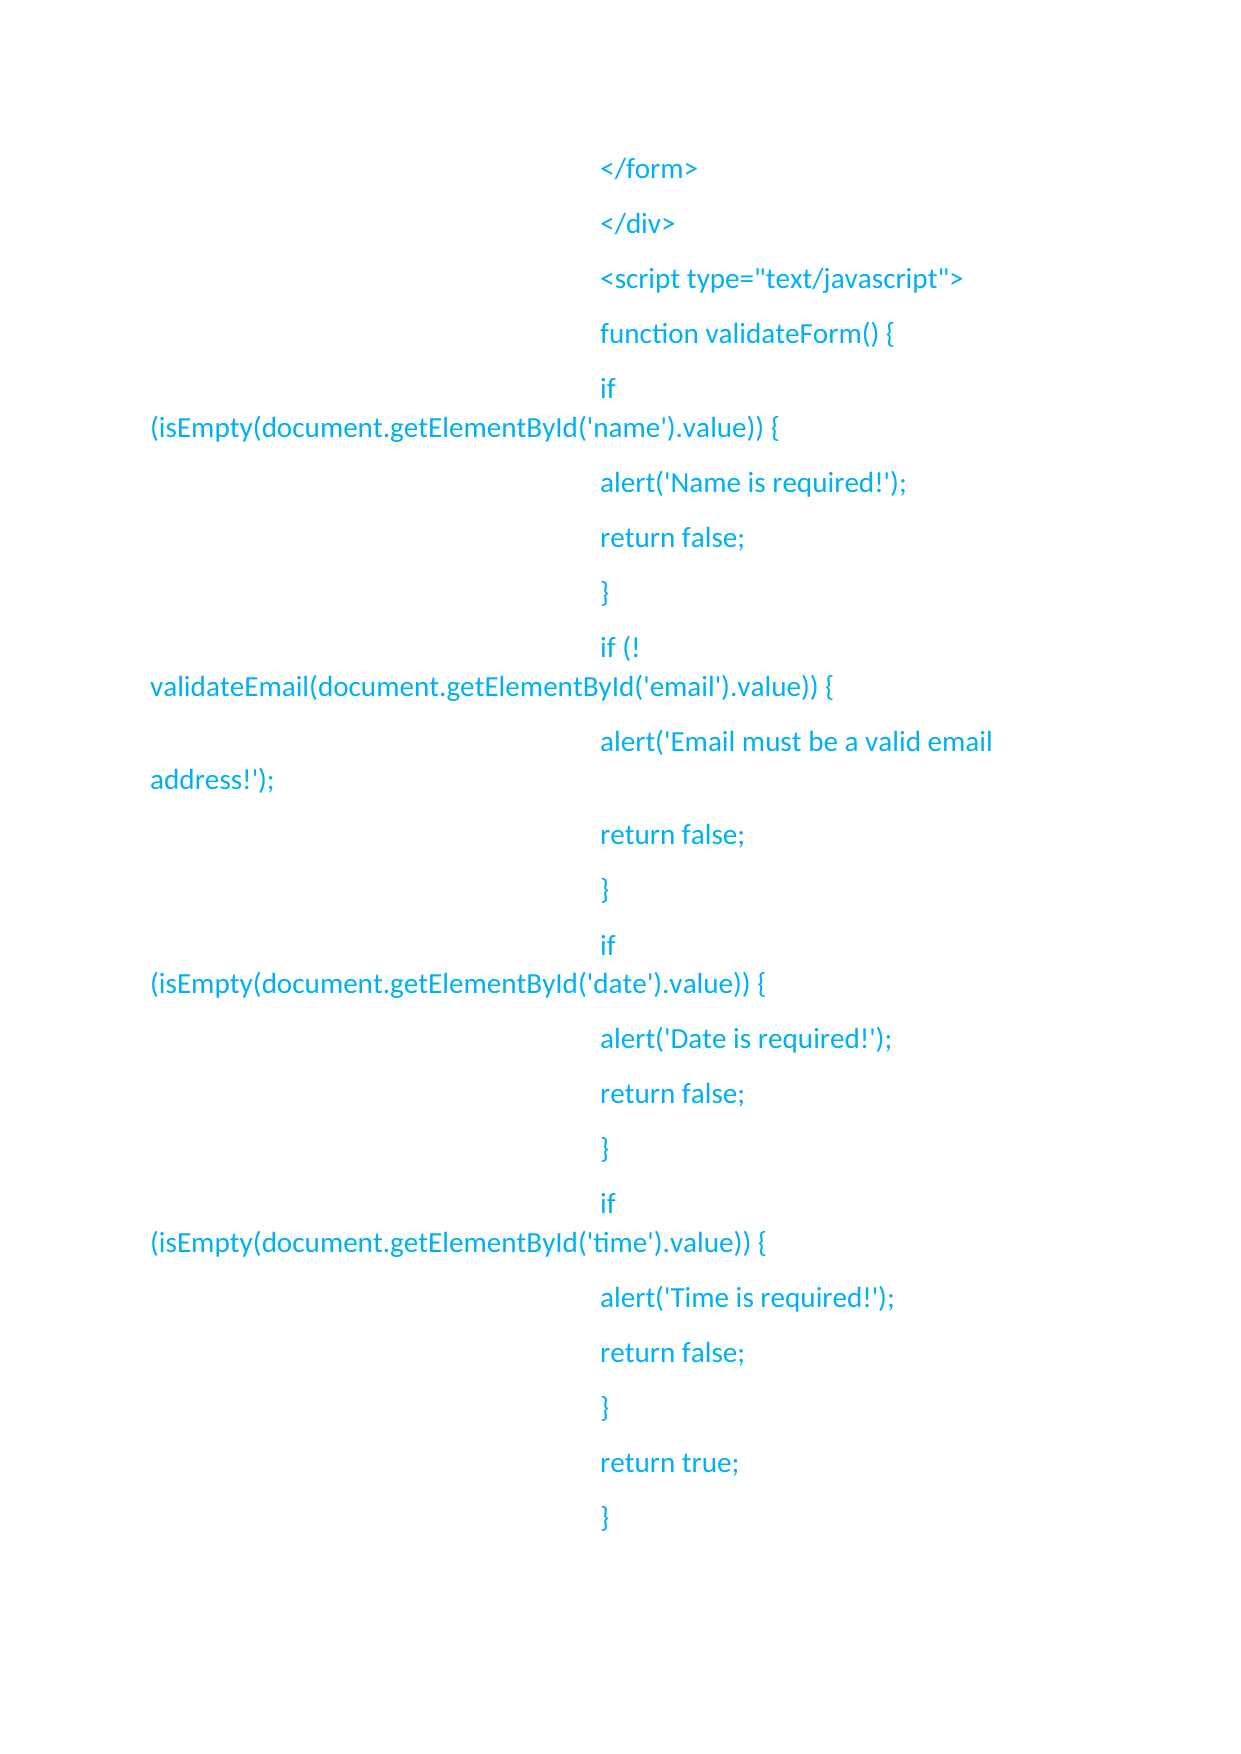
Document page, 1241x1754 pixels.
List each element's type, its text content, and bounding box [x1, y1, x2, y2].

text } [150, 871, 1090, 907]
text alert('Time is required!'); [150, 1279, 1090, 1314]
text if (isEmpty(document.getElementById('name').value)) { [150, 370, 1090, 444]
text } [150, 1130, 1090, 1166]
text alert('Email must be a valid email address!'); [150, 723, 1090, 797]
text <script type="text/javascript"> [150, 260, 1090, 296]
text return false; [150, 816, 1090, 852]
text } [150, 574, 1090, 610]
text return false; [150, 519, 1090, 555]
text if (isEmpty(document.getElementById('date').value)) { [150, 927, 1090, 1001]
text return true; [150, 1444, 1090, 1480]
text if (isEmpty(document.getElementById('time').value)) { [150, 1185, 1090, 1259]
text </div> [150, 205, 1090, 241]
text function validateForm() { [150, 315, 1090, 351]
text return false; [150, 1334, 1090, 1370]
text alert('Name is required!'); [150, 464, 1090, 499]
text </form> [150, 150, 1090, 186]
text return false; [150, 1075, 1090, 1111]
text } [150, 1499, 1090, 1535]
text } [150, 1389, 1090, 1425]
text if (!validateEmail(document.getElementById('email').value)) { [150, 629, 1090, 703]
text alert('Date is required!'); [150, 1020, 1090, 1056]
